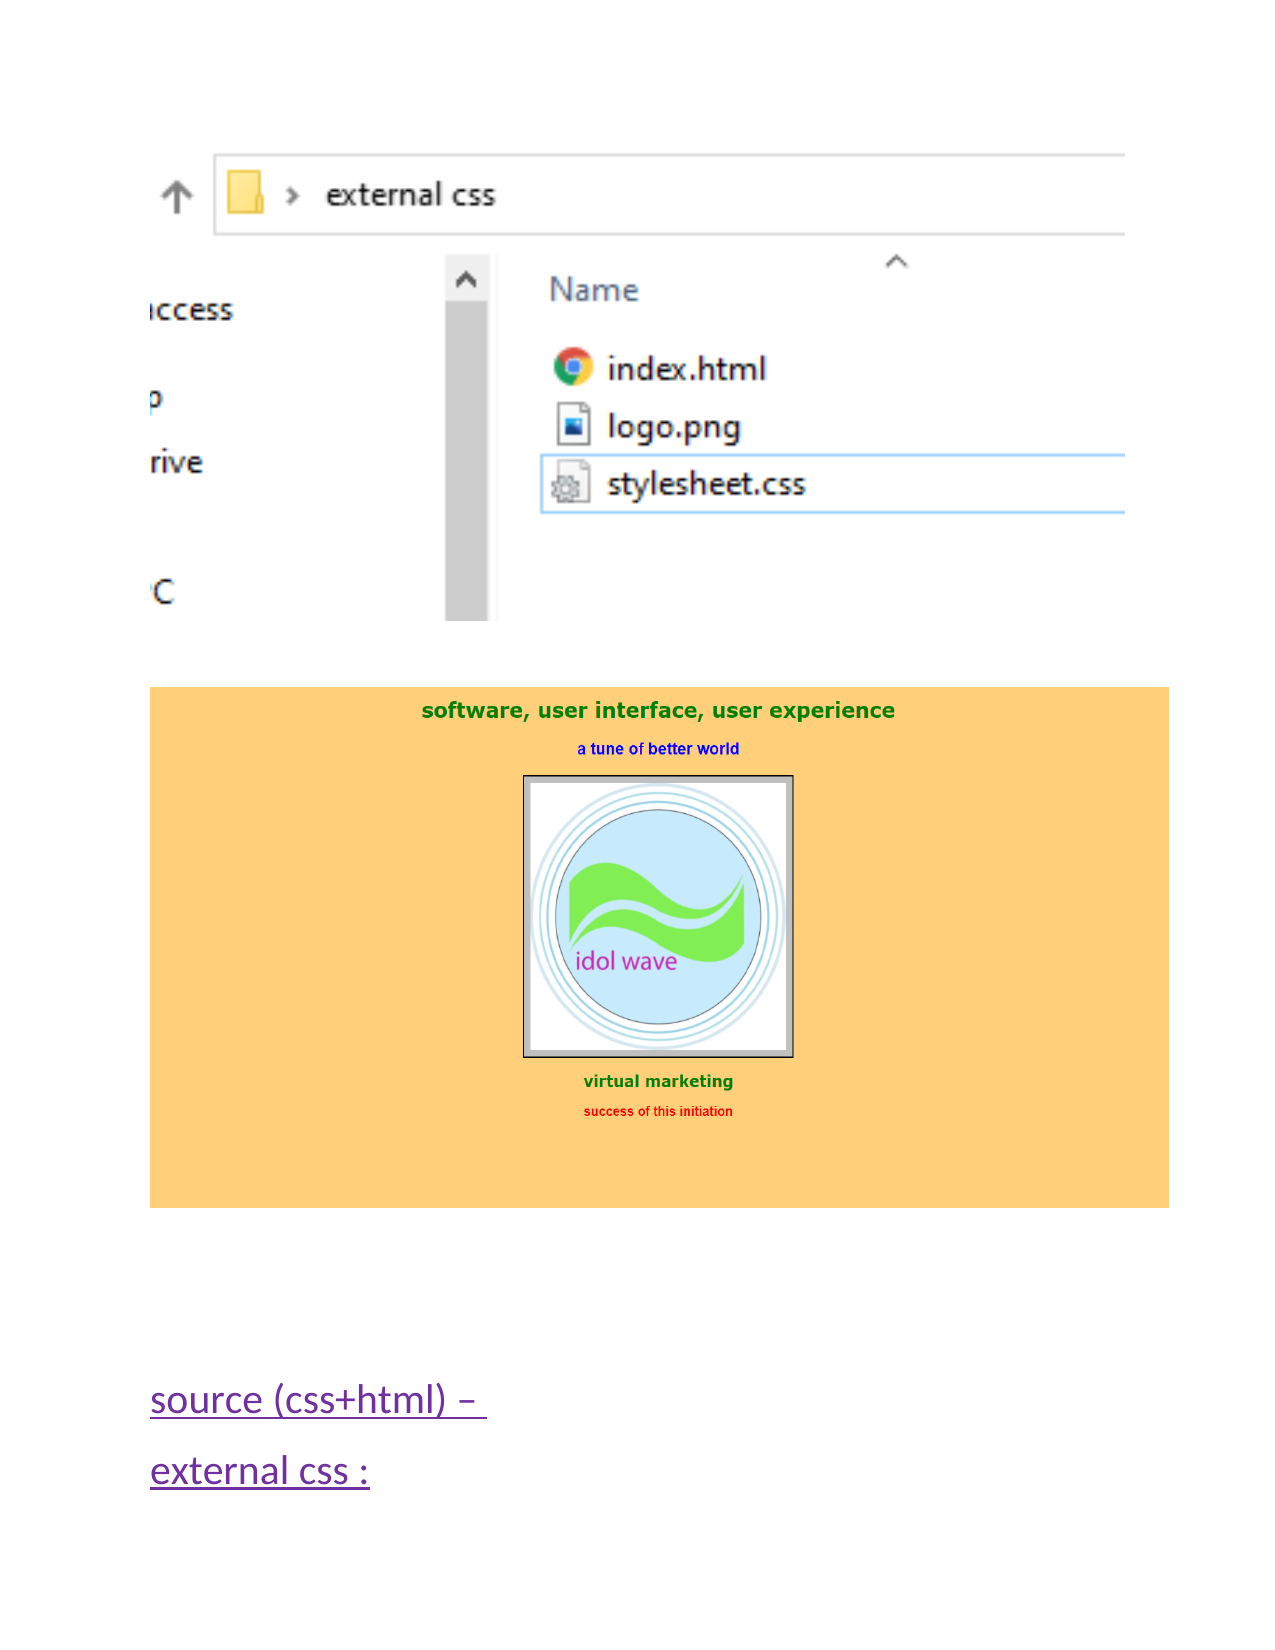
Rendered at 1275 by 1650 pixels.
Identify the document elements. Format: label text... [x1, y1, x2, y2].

picture [150, 687, 1169, 1208]
text source (css+html) – [150, 1373, 1125, 1424]
text external css : [150, 1444, 1125, 1494]
picture [150, 150, 1125, 621]
